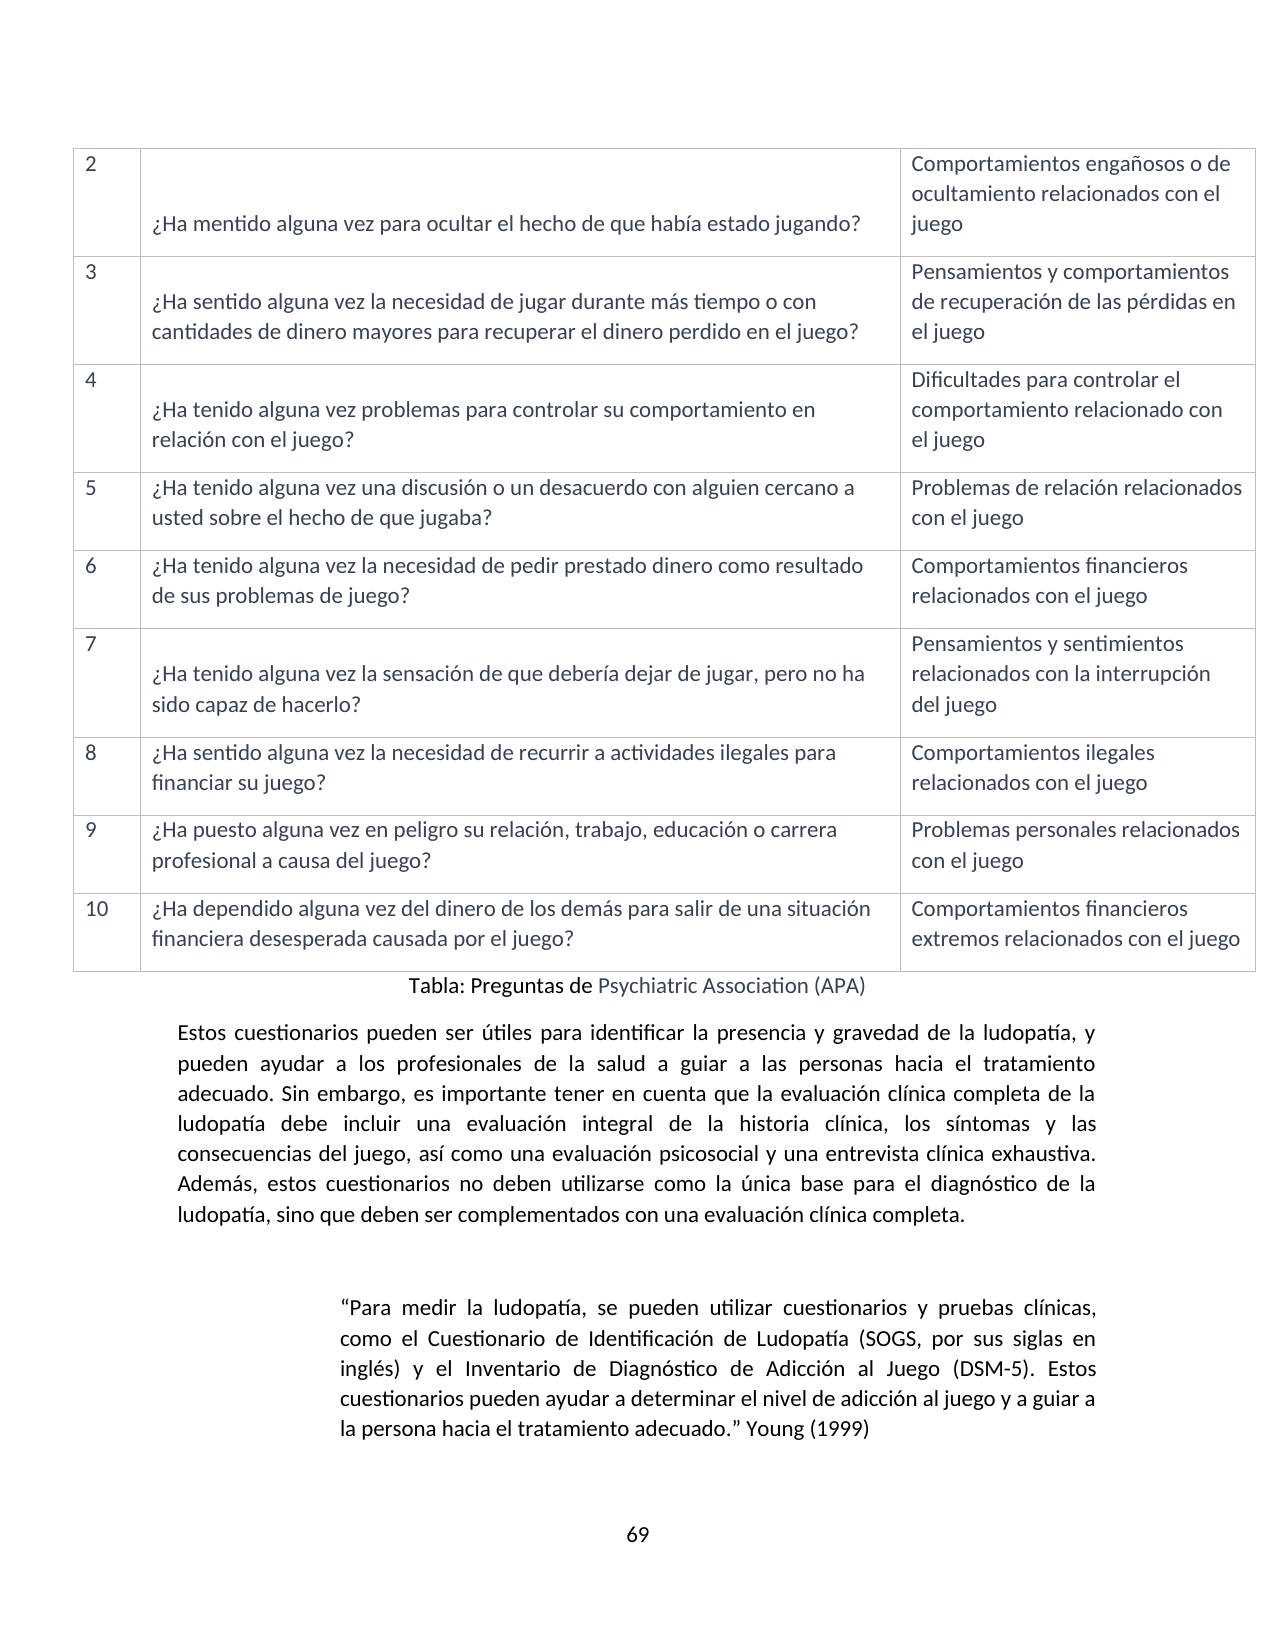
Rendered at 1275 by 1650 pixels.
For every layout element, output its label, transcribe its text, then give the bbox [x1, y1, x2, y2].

table_cell 8 [74, 738, 140, 814]
table_cell ¿Ha tenido alguna vez una discusión o un desacuerdo con alguien cercano a usted sobre el hecho de que jugaba? [141, 473, 900, 550]
table_cell Problemas personales relacionados con el juego [901, 816, 1255, 893]
table_cell Pensamientos y sentimientos relacionados con la interrupción del juego [901, 629, 1255, 737]
text Tabla: Preguntas de Psychiatric Association (APA) [177, 972, 1098, 1000]
table_cell ¿Ha sentido alguna vez la necesidad de jugar durante más tiempo o con cantidades de dinero mayores para recuperar el dinero perdido en el juego? [141, 257, 900, 364]
table_cell ¿Ha tenido alguna vez la necesidad de pedir prestado dinero como resultado de sus problemas de juego? [141, 551, 900, 628]
table_cell 6 [74, 551, 140, 628]
table_cell 2 [74, 149, 140, 256]
table_cell 10 [74, 894, 140, 971]
table_cell Comportamientos ilegales relacionados con el juego [901, 738, 1255, 814]
table_cell Comportamientos financieros relacionados con el juego [901, 551, 1255, 628]
table_cell 3 [74, 257, 140, 364]
table_cell Problemas de relación relacionados con el juego [901, 473, 1255, 550]
table_cell 7 [74, 629, 140, 737]
table_cell Comportamientos financieros extremos relacionados con el juego [901, 894, 1255, 971]
table_cell ¿Ha puesto alguna vez en peligro su relación, trabajo, educación o carrera profesional a causa del juego? [141, 816, 900, 893]
table_cell ¿Ha tenido alguna vez la sensación de que debería dejar de jugar, pero no ha sido capaz de hacerlo? [141, 629, 900, 737]
table_cell 4 [74, 365, 140, 472]
table_cell 5 [74, 473, 140, 550]
text Estos cuestionarios pueden ser útiles para identificar la presencia y gravedad de la ludopatía, y pueden ayudar a los profesionales de la salud a guiar a las personas hacia el tratamiento adecuado. Sin embargo, es importante tener en cuenta que la evaluación clínica completa de la ludopatía debe incluir una evaluación integral de la historia clínica, los síntomas y las consecuencias del juego, así como una evaluación psicosocial y una entrevista clínica exhaustiva. Además, estos cuestionarios no deben utilizarse como la única base para el diagnóstico de la ludopatía, sino que deben ser complementados con una evaluación clínica completa. [177, 1018, 1098, 1228]
table_cell ¿Ha tenido alguna vez problemas para controlar su comportamiento en relación con el juego? [141, 365, 900, 472]
text “Para medir la ludopatía, se pueden utilizar cuestionarios y pruebas clínicas, como el Cuestionario de Identificación de Ludopatía (SOGS, por sus siglas en inglés) y el Inventario de Diagnóstico de Adicción al Juego (DSM-5). Estos cuestionarios pueden ayudar a determinar el nivel de adicción al juego y a guiar a la persona hacia el tratamiento adecuado.” Young (1999) [340, 1293, 1098, 1442]
table_cell Dificultades para controlar el comportamiento relacionado con el juego [901, 365, 1255, 472]
table_cell ¿Ha dependido alguna vez del dinero de los demás para salir de una situación financiera desesperada causada por el juego? [141, 894, 900, 971]
table_cell ¿Ha sentido alguna vez la necesidad de recurrir a actividades ilegales para financiar su juego? [141, 738, 900, 814]
table_cell Comportamientos engañosos o de ocultamiento relacionados con el juego [901, 149, 1255, 256]
table_cell Pensamientos y comportamientos de recuperación de las pérdidas en el juego [901, 257, 1255, 364]
table_cell ¿Ha mentido alguna vez para ocultar el hecho de que había estado jugando? [141, 149, 900, 256]
table_cell 9 [74, 816, 140, 893]
